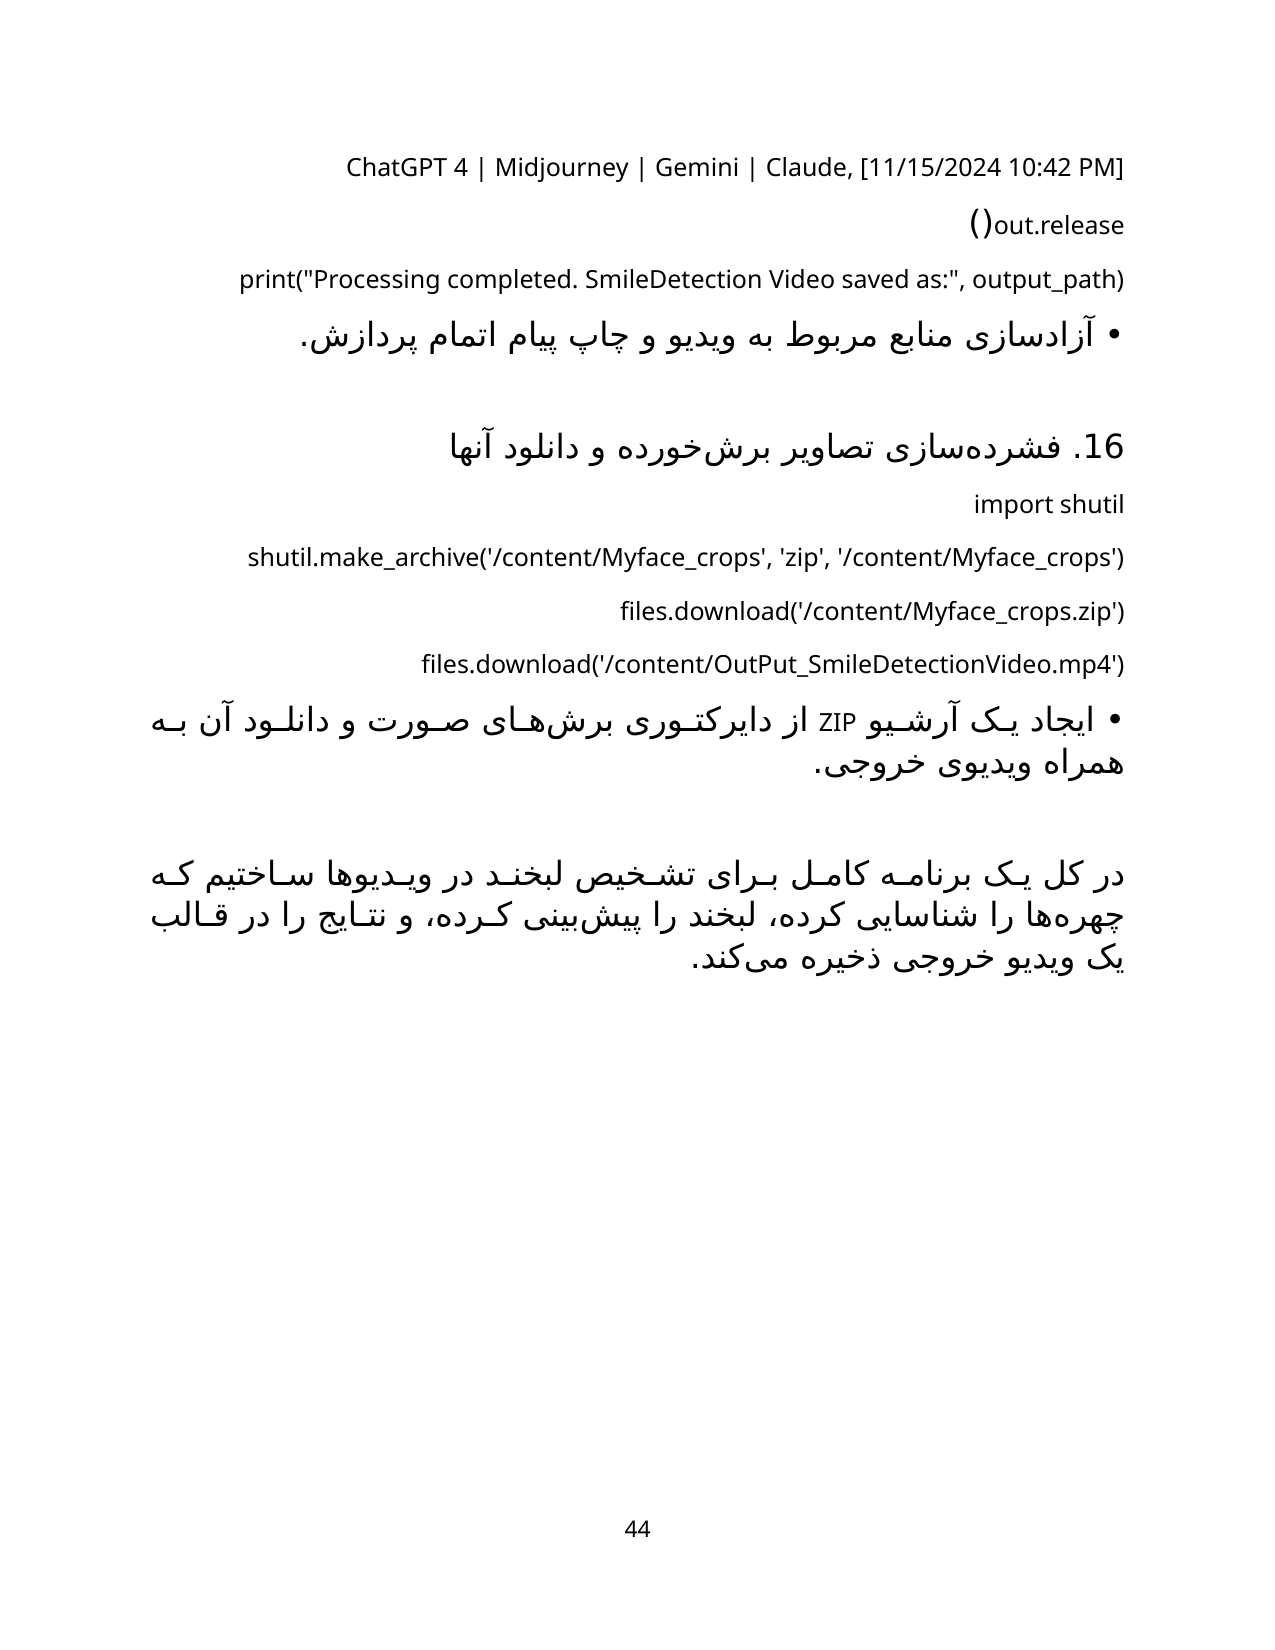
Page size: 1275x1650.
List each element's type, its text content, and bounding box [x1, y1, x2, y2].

text out.release() [150, 203, 1125, 242]
text • آزادسازی منابع مربوط به ویدیو و چاپ پیام اتمام پردازش. [150, 315, 1125, 354]
text ChatGPT 4 | Midjourney | Gemini | Claude, [11/15/2024 10:42 PM] [150, 150, 1125, 184]
text در کل یک برنامه کامل برای تشخیص لبخند در ویدیوها ساختیم که چهره‌ها را شناسایی کرده، لبخند را پیش‌بینی کرده، و نتایج را در قالب یک ویدیو خروجی ذخیره می‌کند. [150, 854, 1125, 977]
text shutil.make_archive('/content/Myface_crops', 'zip', '/content/Myface_crops') [150, 540, 1125, 574]
text • ایجاد یک آرشیو ZIP از دایرکتوری برش‌های صورت و دانلود آن به همراه ویدیوی خروجی. [150, 700, 1125, 781]
text import shutil [150, 486, 1125, 521]
text files.download('/content/OutPut_SmileDetectionVideo.mp4') [150, 647, 1125, 681]
text files.download('/content/Myface_crops.zip') [150, 593, 1125, 627]
text print("Processing completed. SmileDetection Video saved as:", output_path) [150, 262, 1125, 296]
text 16. فشرده‌سازی تصاویر برش‌خورده و دانلود آنها [150, 427, 1125, 467]
